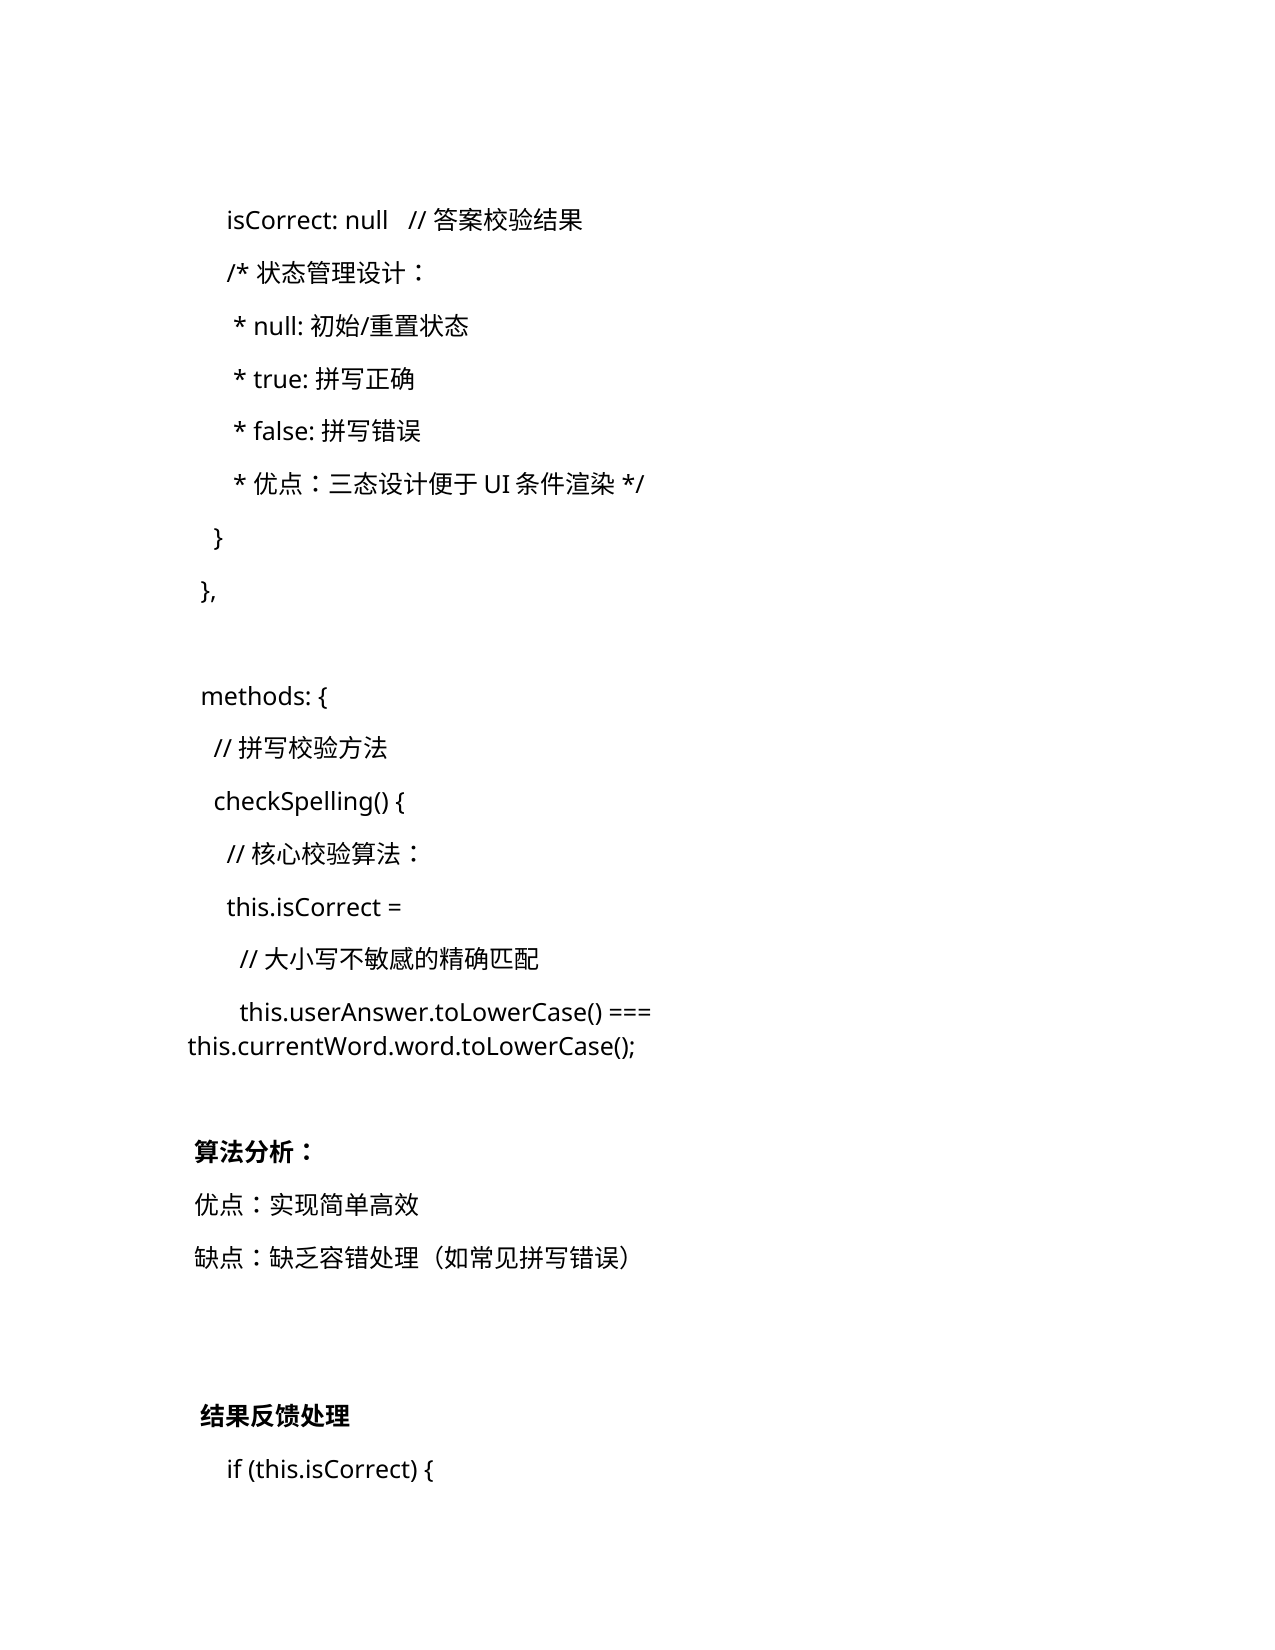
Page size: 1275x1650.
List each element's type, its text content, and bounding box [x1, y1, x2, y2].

text methods: { [187, 678, 1087, 712]
text * null: 初始/重置状态 [187, 308, 1087, 342]
text 结果反馈处理 [187, 1399, 1087, 1433]
text 算法分析： [187, 1135, 1087, 1169]
text * 优点：三态设计便于UI条件渲染 */ [187, 467, 1087, 501]
text if (this.isCorrect) { [187, 1452, 1087, 1486]
text checkSpelling() { [187, 784, 1087, 818]
text this.isCorrect = [187, 889, 1087, 923]
text 优点：实现简单高效 [187, 1187, 1087, 1222]
text * false: 拼写错误 [187, 414, 1087, 448]
text isCorrect: null // 答案校验结果 [187, 203, 1087, 237]
text } [187, 520, 1087, 554]
text }, [187, 572, 1087, 607]
text // 核心校验算法： [187, 837, 1087, 871]
text // 大小写不敏感的精确匹配 [187, 942, 1087, 976]
text * true: 拼写正确 [187, 361, 1087, 395]
text /* 状态管理设计： [187, 256, 1087, 290]
text this.userAnswer.toLowerCase() === this.currentWord.word.toLowerCase(); [187, 995, 1087, 1063]
text 缺点：缺乏容错处理（如常见拼写错误） [187, 1240, 1087, 1274]
text // 拼写校验方法 [187, 731, 1087, 765]
